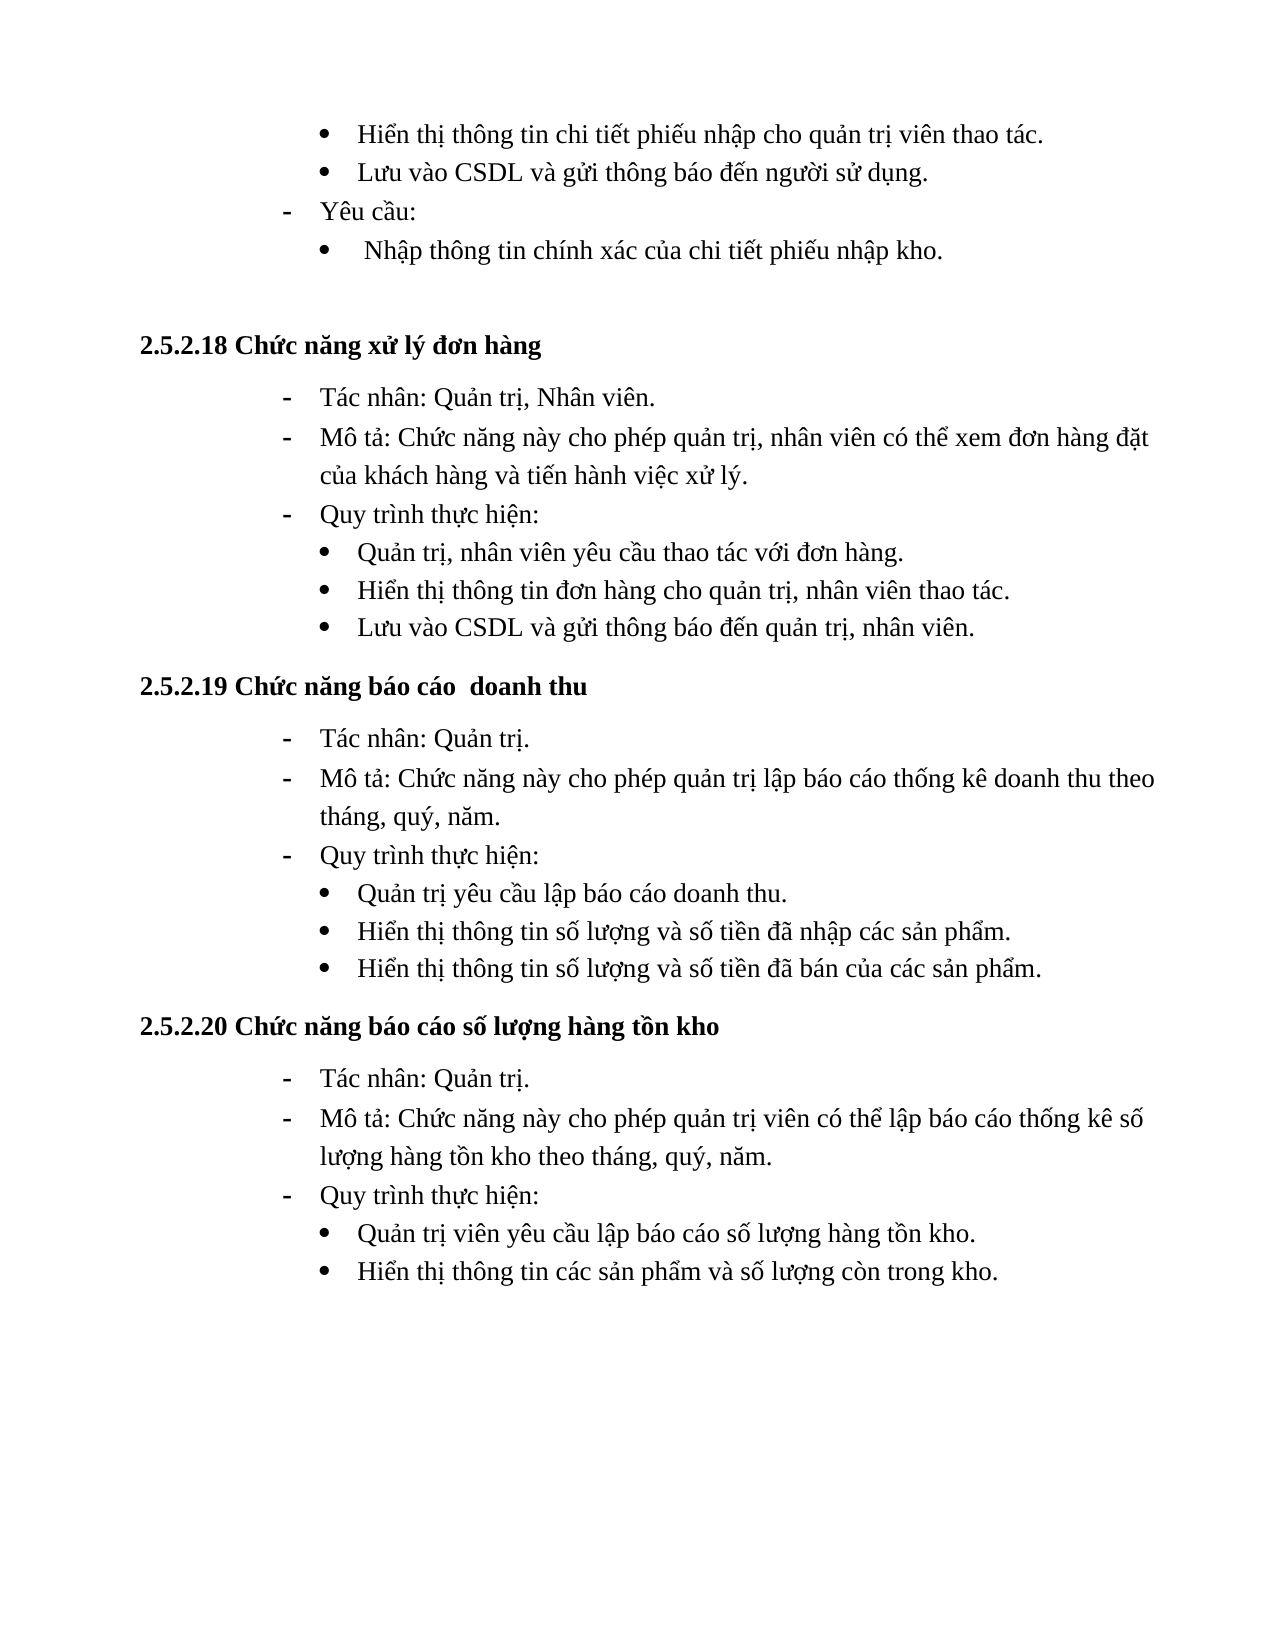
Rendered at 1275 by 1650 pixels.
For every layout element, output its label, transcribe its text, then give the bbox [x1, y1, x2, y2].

list Quy trình thực hiện: [282, 837, 1156, 870]
subtitle Chức năng xử lý đơn hàng [139, 329, 1156, 361]
list Tác nhân: Quản trị. [282, 1060, 1156, 1094]
subtitle Chức năng báo cáo doanh thu [139, 670, 1156, 701]
list Quản trị viên yêu cầu lập báo cáo số lượng hàng tồn kho. [319, 1218, 1156, 1249]
list Mô tả: Chức năng này cho phép quản trị viên có thể lập báo cáo thống kê số lượng hàng tồn kho theo tháng, quý, năm. [282, 1100, 1156, 1171]
list Lưu vào CSDL và gửi thông báo đến quản trị, nhân viên. [319, 612, 1156, 643]
list Hiển thị thông tin các sản phẩm và số lượng còn trong kho. [319, 1255, 1156, 1286]
list Quản trị, nhân viên yêu cầu thao tác với đơn hàng. [319, 537, 1156, 568]
list Lưu vào CSDL và gửi thông báo đến người sử dụng. [319, 156, 1156, 187]
list Quản trị yêu cầu lập báo cáo doanh thu. [319, 877, 1156, 908]
list Tác nhân: Quản trị. [282, 720, 1156, 753]
list Hiển thị thông tin đơn hàng cho quản trị, nhân viên thao tác. [319, 574, 1156, 605]
list Mô tả: Chức năng này cho phép quản trị lập báo cáo thống kê doanh thu theo tháng, quý, năm. [282, 760, 1156, 831]
list Hiển thị thông tin số lượng và số tiền đã nhập các sản phẩm. [319, 914, 1156, 946]
list Quy trình thực hiện: [282, 1177, 1156, 1211]
list Hiển thị thông tin số lượng và số tiền đã bán của các sản phẩm. [319, 952, 1156, 983]
list Nhập thông tin chính xác của chi tiết phiếu nhập kho. [319, 234, 1156, 265]
list Tác nhân: Quản trị, Nhân viên. [282, 379, 1156, 413]
list Mô tả: Chức năng này cho phép quản trị, nhân viên có thể xem đơn hàng đặt của khách hàng và tiến hành việc xử lý. [282, 419, 1156, 490]
list Yêu cầu: [282, 193, 1156, 227]
list Quy trình thực hiện: [282, 496, 1156, 530]
list Hiển thị thông tin chi tiết phiếu nhập cho quản trị viên thao tác. [319, 118, 1156, 150]
subtitle Chức năng báo cáo số lượng hàng tồn kho [139, 1010, 1156, 1042]
